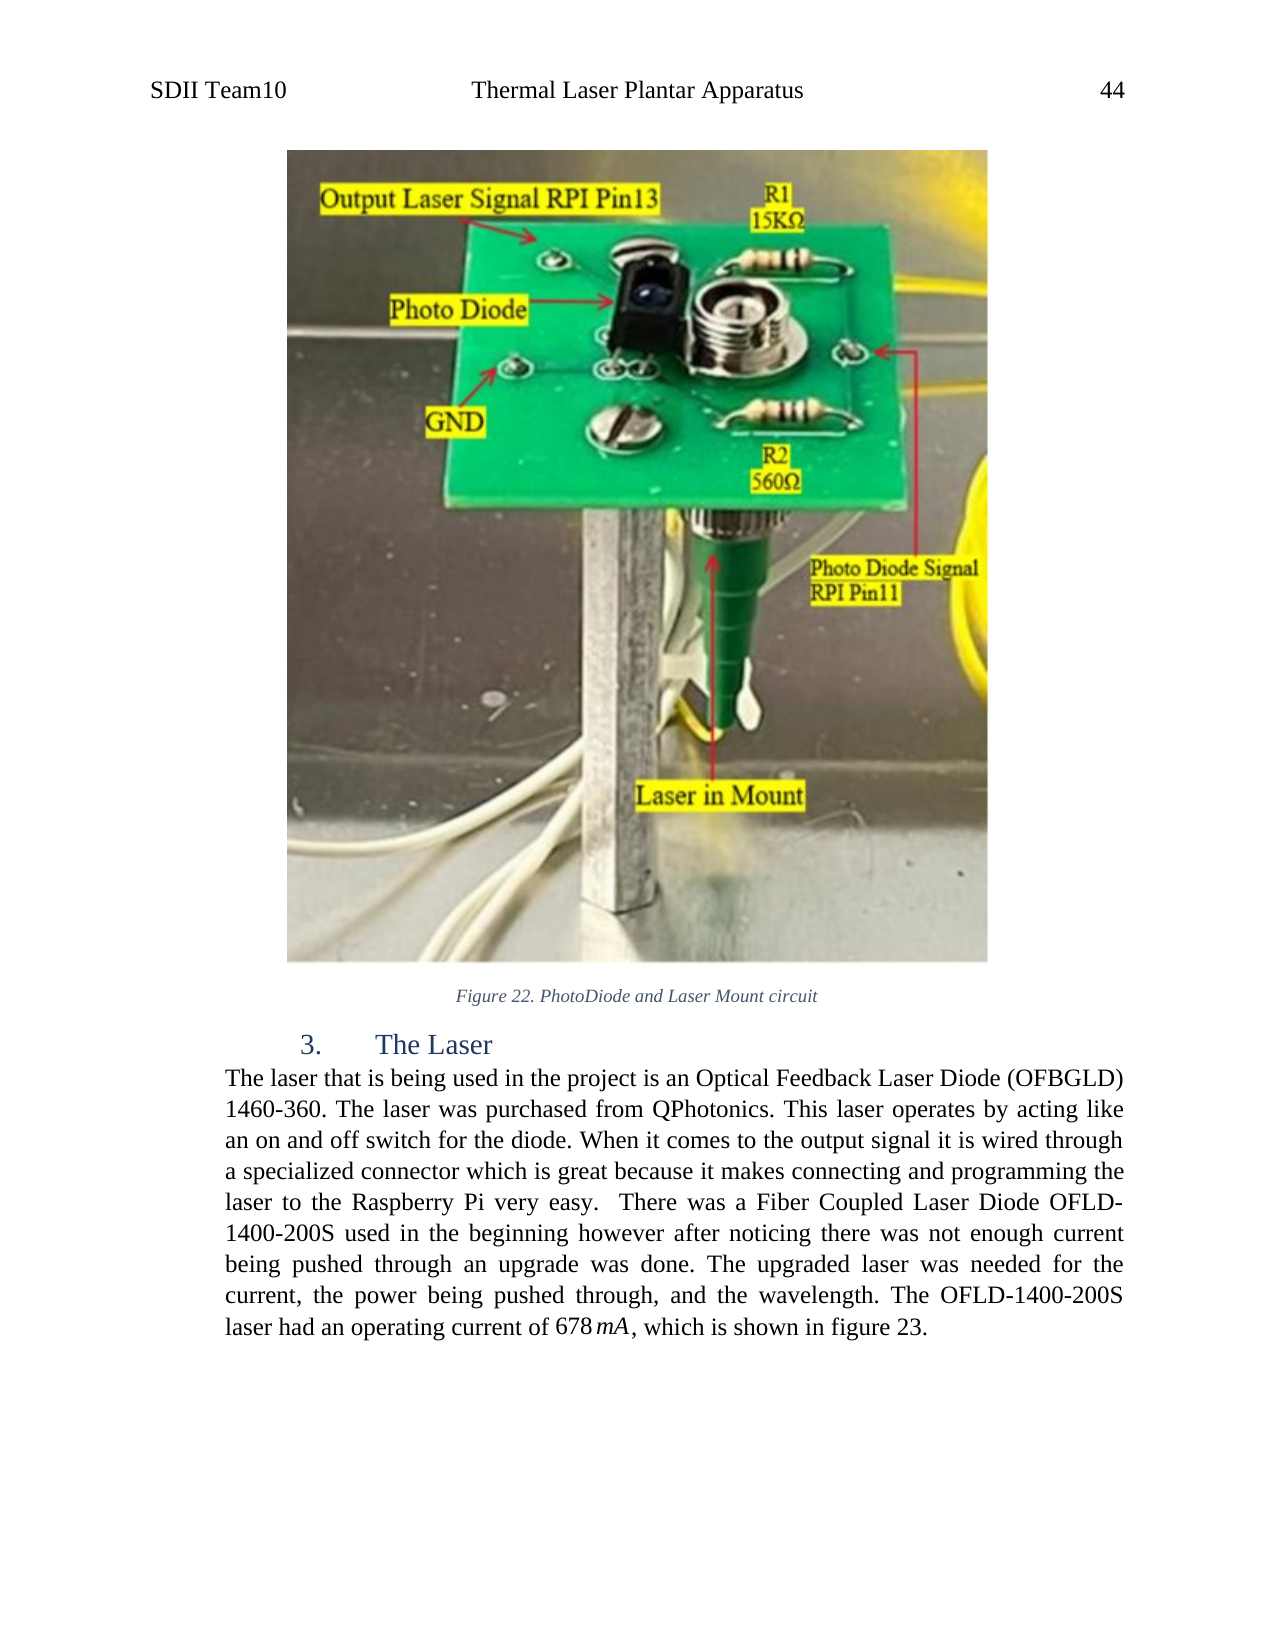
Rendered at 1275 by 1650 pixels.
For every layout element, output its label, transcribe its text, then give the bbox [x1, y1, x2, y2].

subtitle The Laser [300, 1027, 1125, 1061]
text Figure 22. PhotoDiode and Laser Mount circuit [150, 985, 1125, 1006]
text The laser that is being used in the project is an Optical Feedback Laser Diode (OFBGLD) 1460-360. The laser was purchased from QPhotonics. This laser operates by acting like an on and off switch for the diode. When it comes to the output signal it is wired through a specialized connector which is great because it makes connecting and programming the laser to the Raspberry Pi very easy. There was a Fiber Coupled Laser Diode OFLD-1400-200S used in the beginning however after noticing there was not enough current being pushed through an upgrade was done. The upgraded laser was needed for the current, the power being pushed through, and the wavelength. The OFLD-1400-200S laser had an operating current of , which is shown in figure 23. [225, 1063, 1125, 1340]
picture [287, 150, 989, 966]
